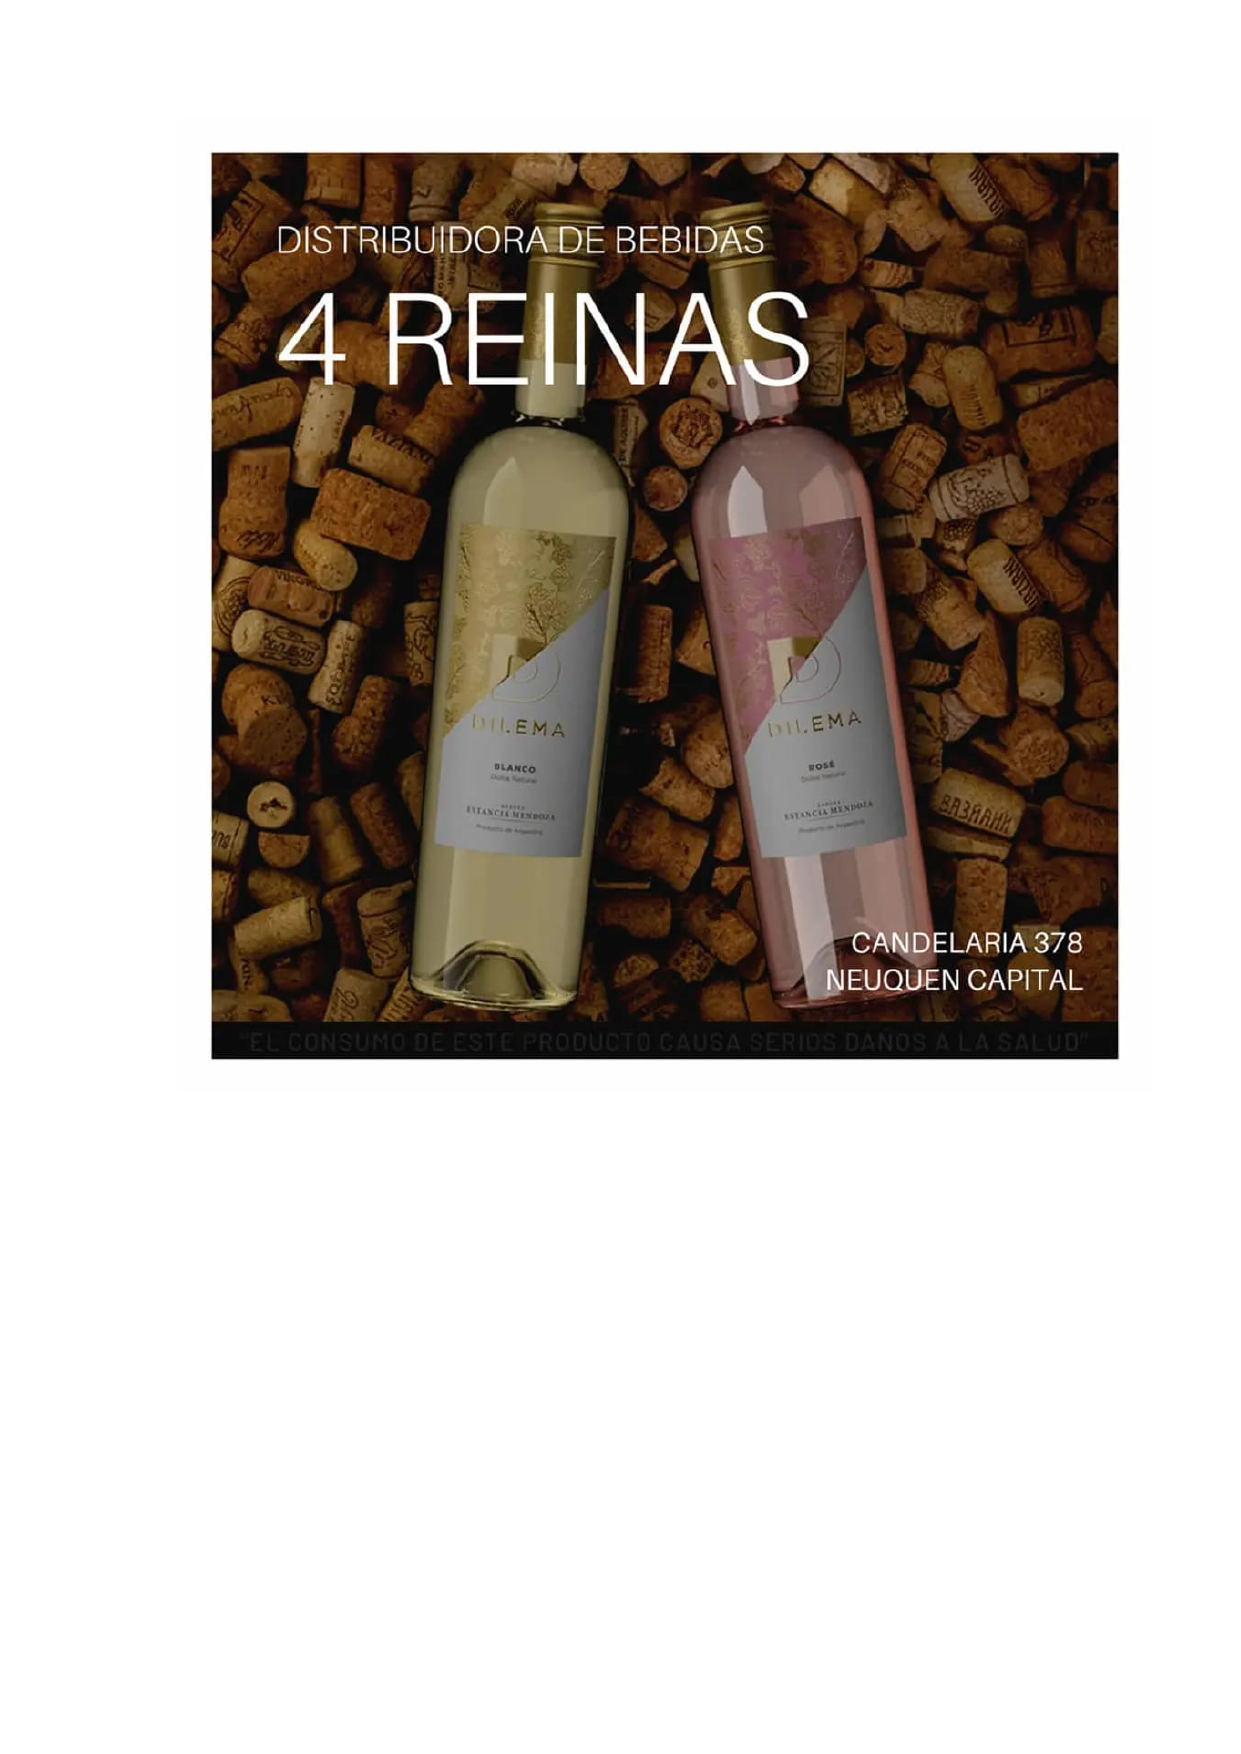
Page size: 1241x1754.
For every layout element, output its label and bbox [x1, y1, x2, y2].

picture [177, 118, 1152, 1093]
